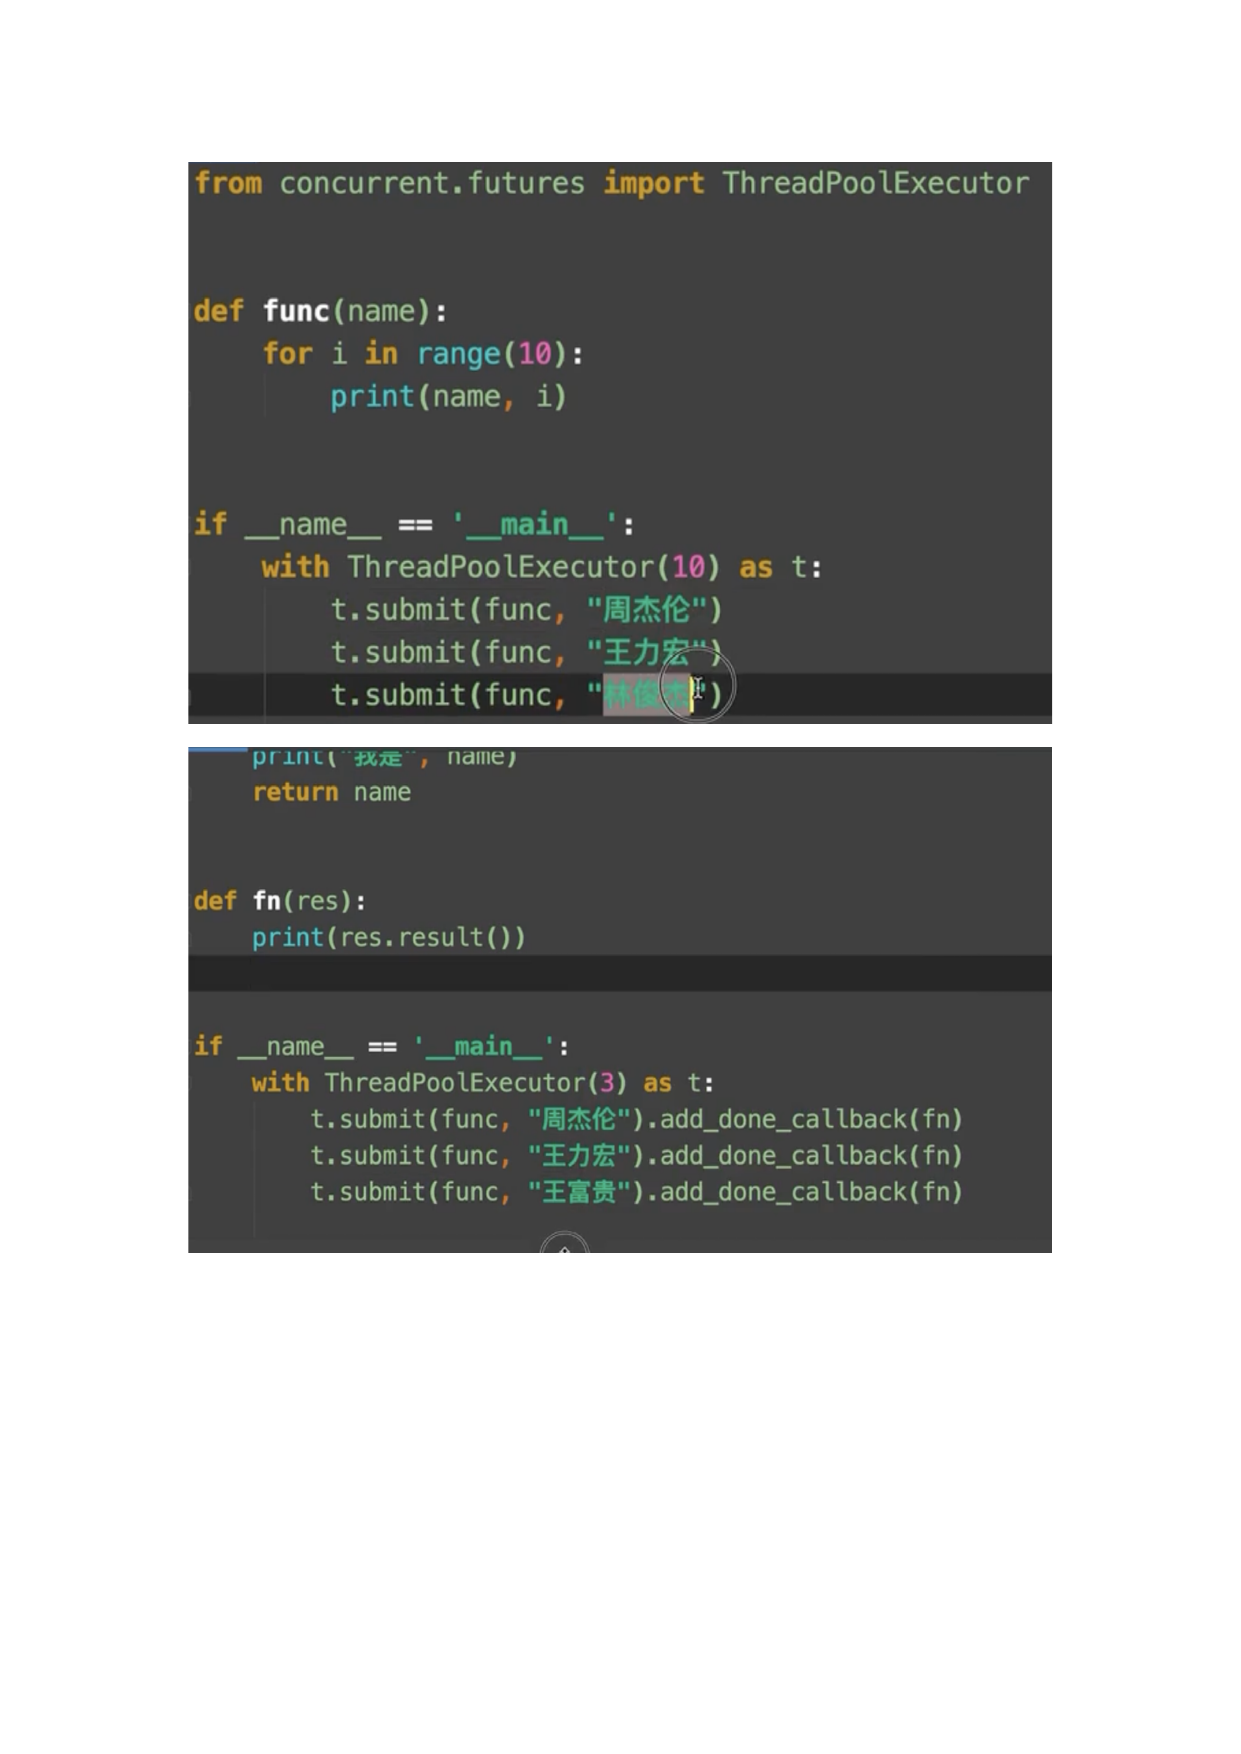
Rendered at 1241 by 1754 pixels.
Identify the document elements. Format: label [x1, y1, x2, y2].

picture [188, 162, 1053, 724]
picture [188, 747, 1052, 1253]
